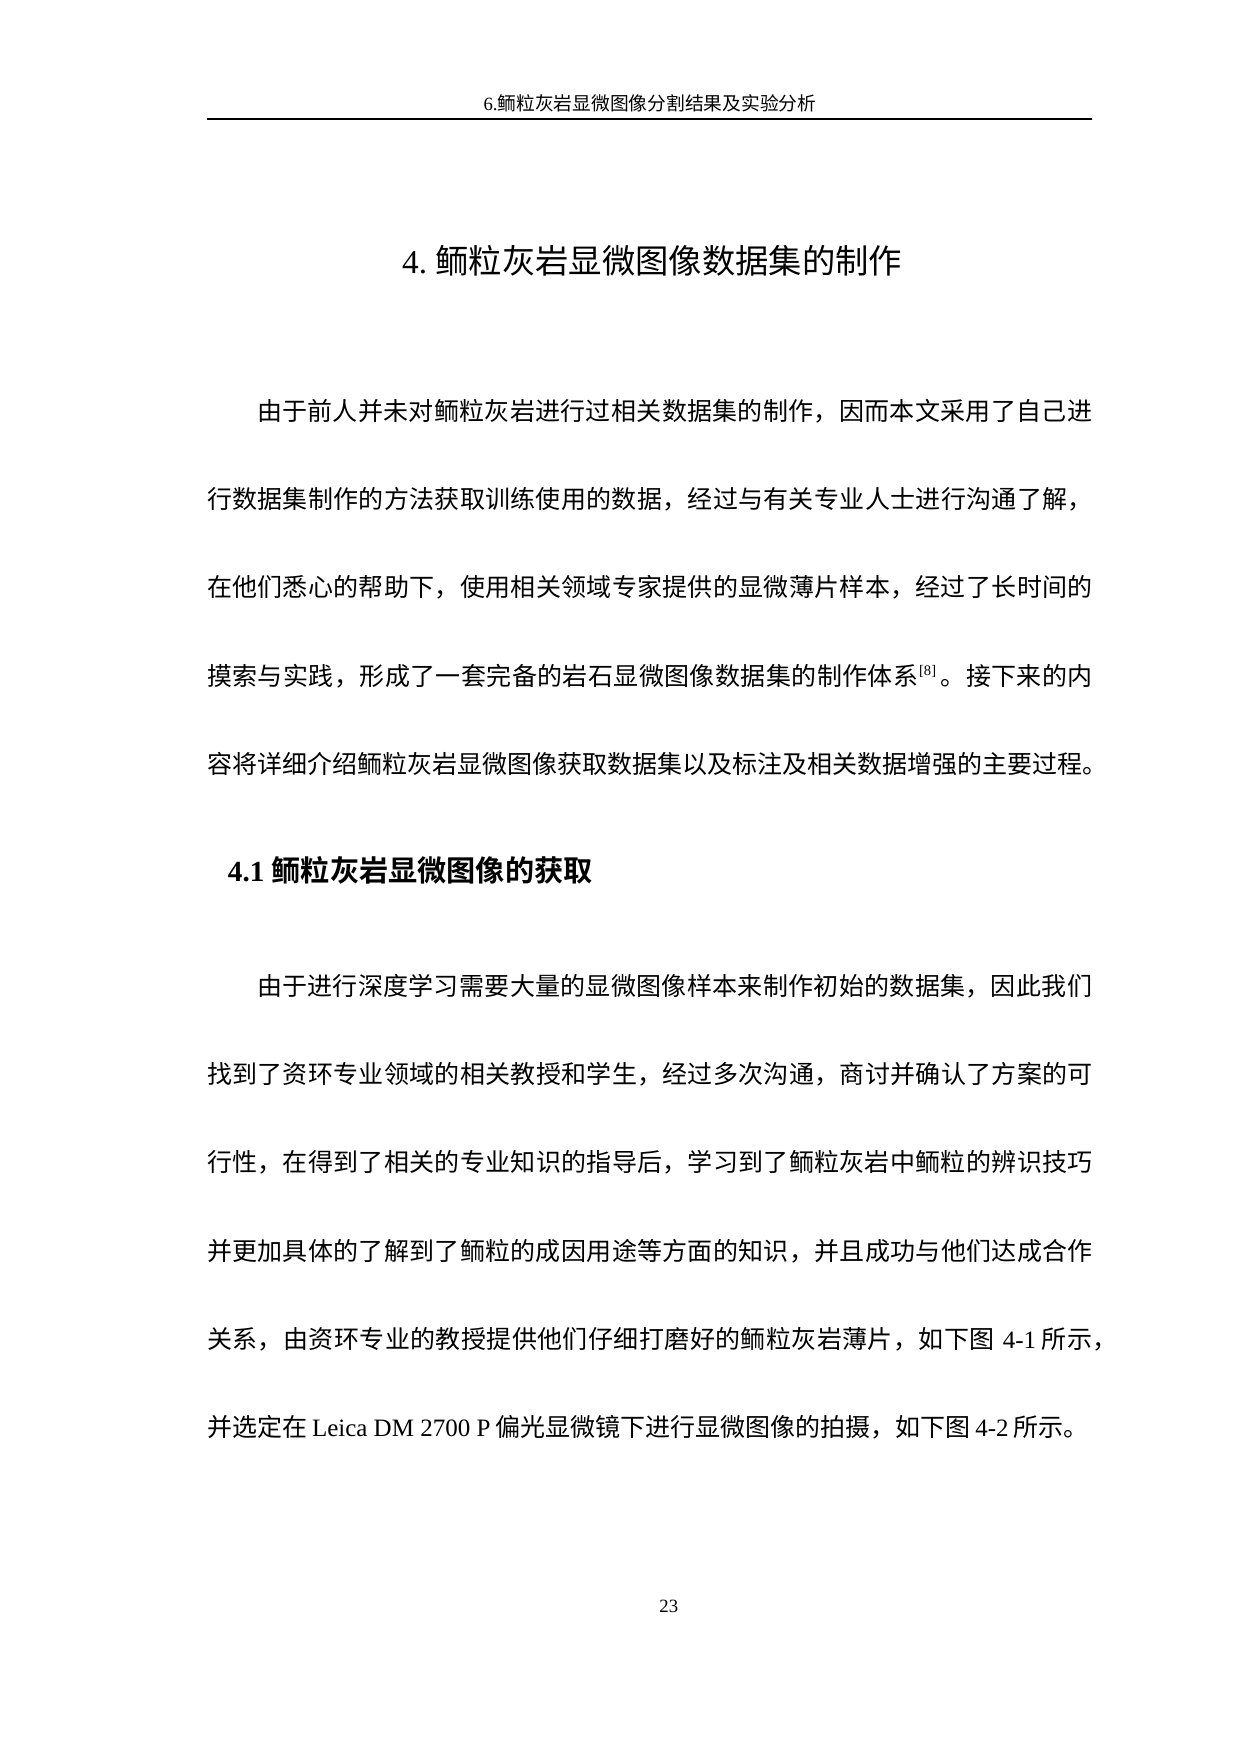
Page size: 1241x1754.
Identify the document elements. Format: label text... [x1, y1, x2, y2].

text 由于进行深度学习需要大量的显微图像样本来制作初始的数据集，因此我们找到了资环专业领域的相关教授和学生，经过多次沟通，商讨并确认了方案的可行性，在得到了相关的专业知识的指导后，学习到了鲕粒灰岩中鲕粒的辨识技巧并更加具体的了解到了鲕粒的成因用途等方面的知识，并且成功与他们达成合作关系，由资环专业的教授提供他们仔细打磨好的鲕粒灰岩薄片，如下图4-1所示，并选定在Leica DM 2700 P偏光显微镜下进行显微图像的拍摄，如下图4-2所示。 [207, 951, 1092, 1459]
text 由于前人并未对鲕粒灰岩进行过相关数据集的制作，因而本文采用了自己进行数据集制作的方法获取训练使用的数据，经过与有关专业人士进行沟通了解，在他们悉心的帮助下，使用相关领域专家提供的显微薄片样本，经过了长时间的摸索与实践，形成了一套完备的岩石显微图像数据集的制作体系[8] 。接下来的内容将详细介绍鲕粒灰岩显微图像获取数据集以及标注及相关数据增强的主要过程。 [207, 376, 1092, 796]
subtitle 鲕粒灰岩显微图像的获取 [207, 834, 1092, 902]
subtitle 鲕粒灰岩显微图像数据集的制作 [207, 225, 1092, 293]
